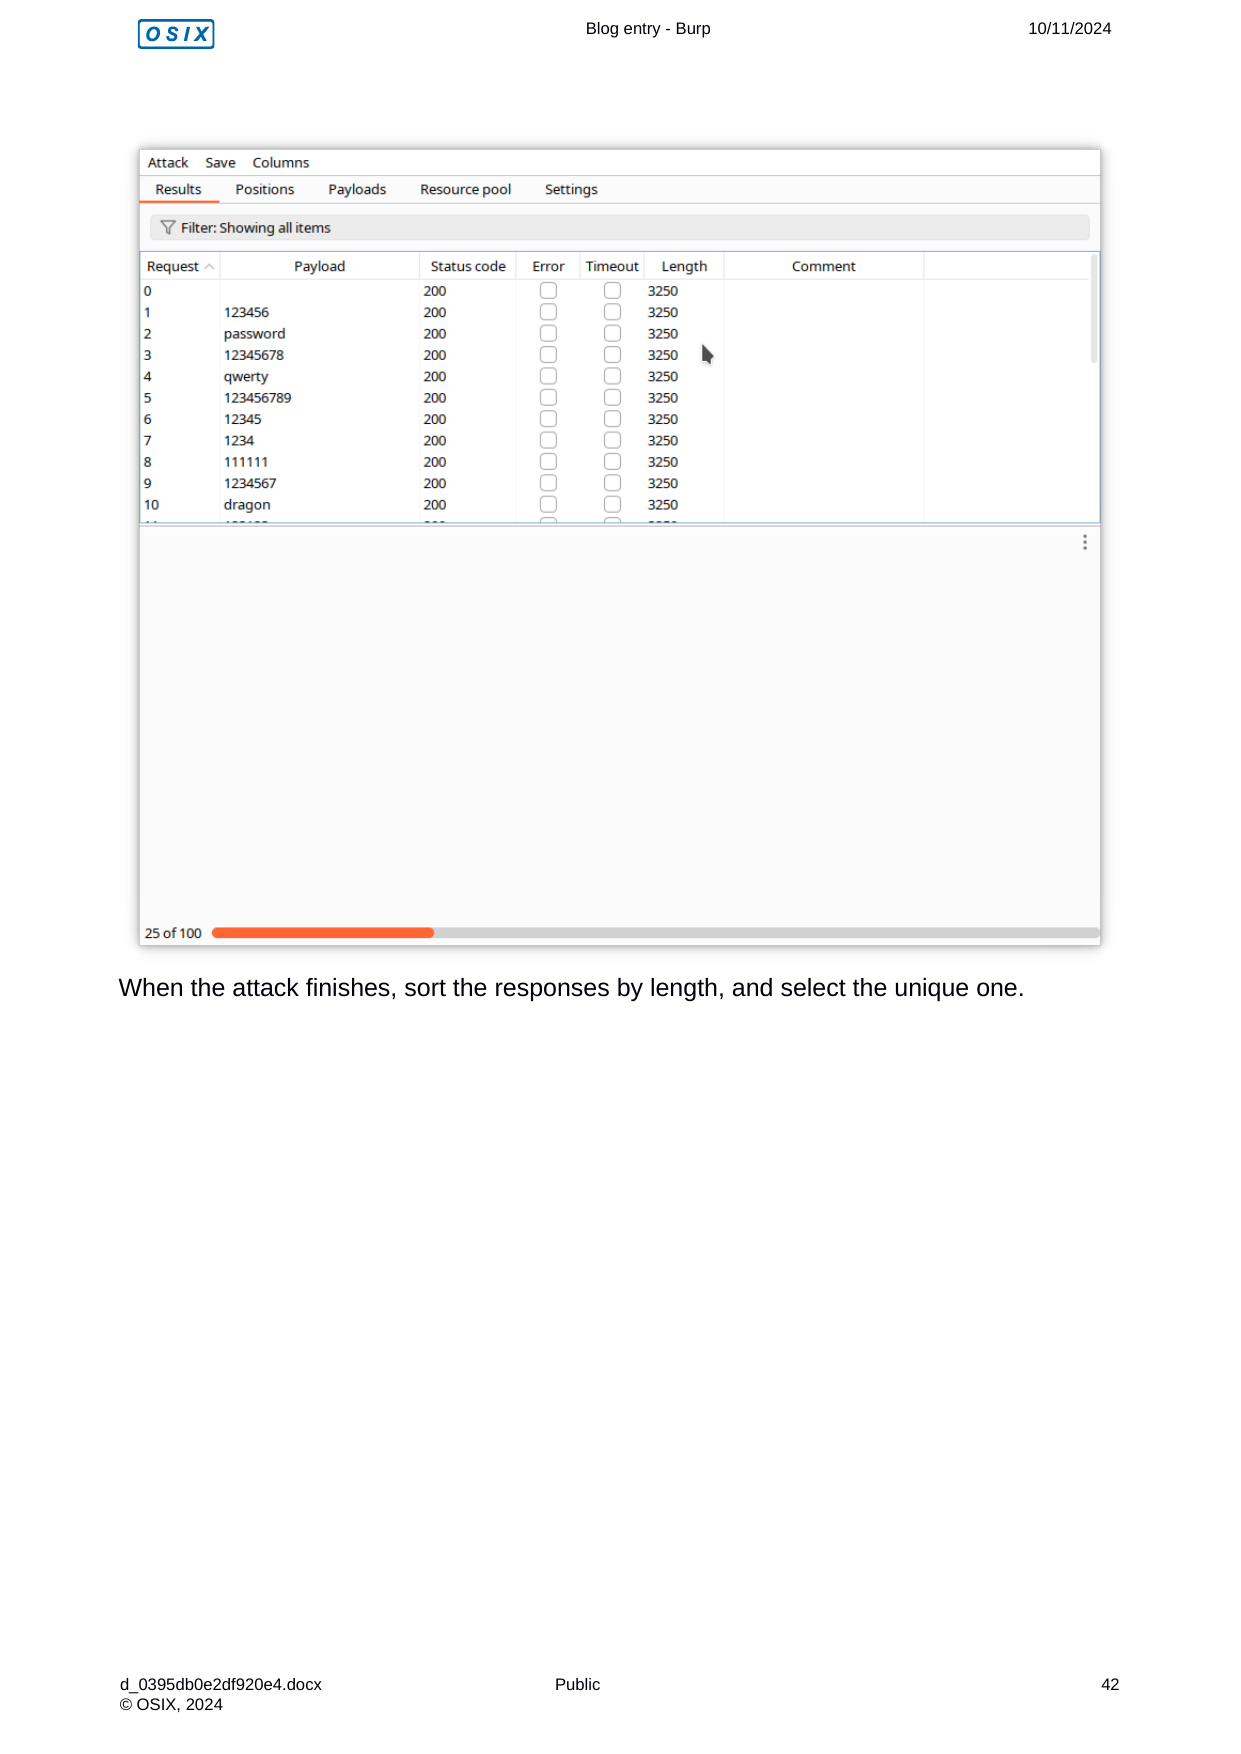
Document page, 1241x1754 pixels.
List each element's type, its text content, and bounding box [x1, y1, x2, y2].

picture [137, 19, 215, 49]
text When the attack finishes, sort the responses by length, and select the unique one. [118, 967, 1122, 1002]
picture [118, 129, 1122, 967]
